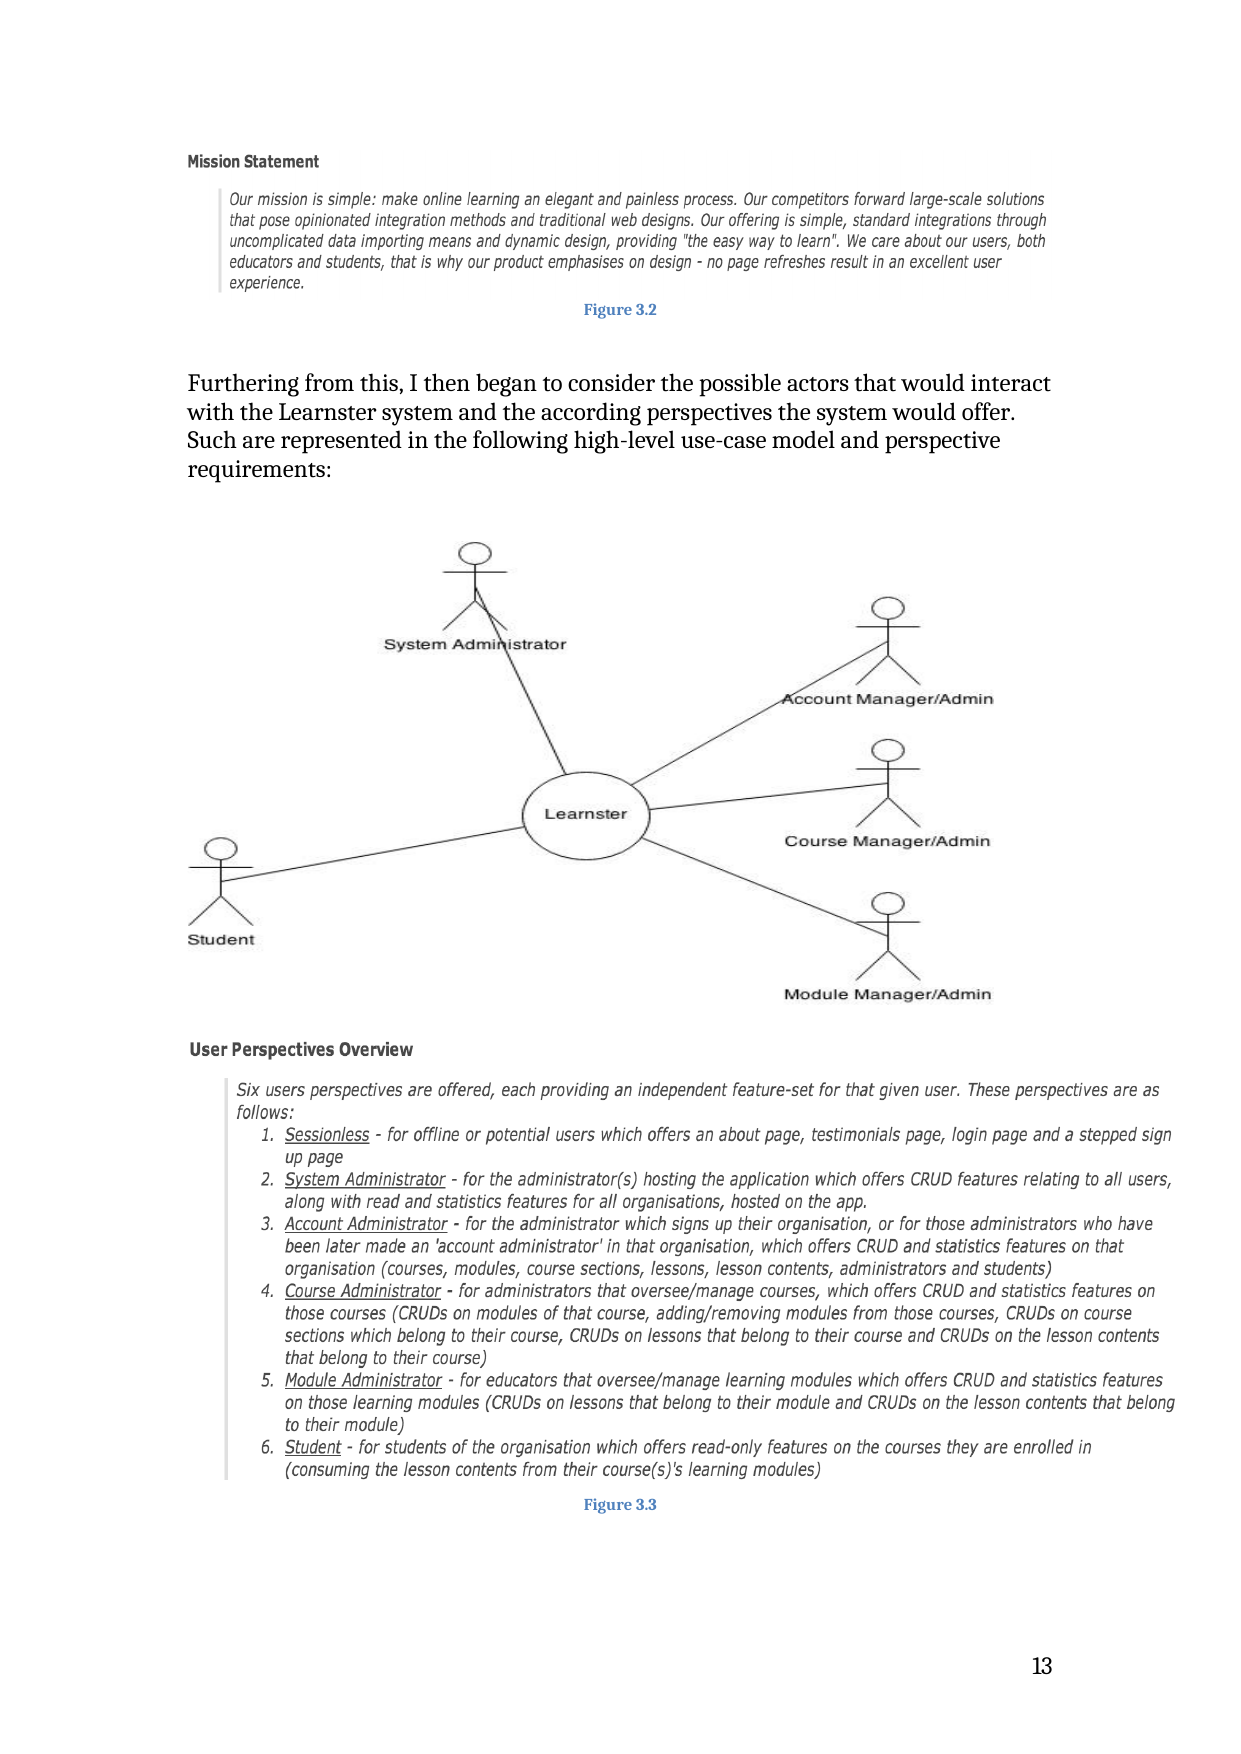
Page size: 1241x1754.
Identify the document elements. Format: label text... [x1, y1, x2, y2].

picture [187, 541, 994, 1008]
text Furthering from this, I then began to consider the possible actors that would interact with the Learnster system and the according perspectives the system would offer. Such are represented in the following high-level use-case model and perspective requirements: [187, 369, 1053, 484]
text Figure 3.3 [187, 1495, 1053, 1514]
picture [187, 1036, 1178, 1495]
picture [188, 150, 1052, 300]
text Figure 3.2 [187, 300, 1053, 319]
